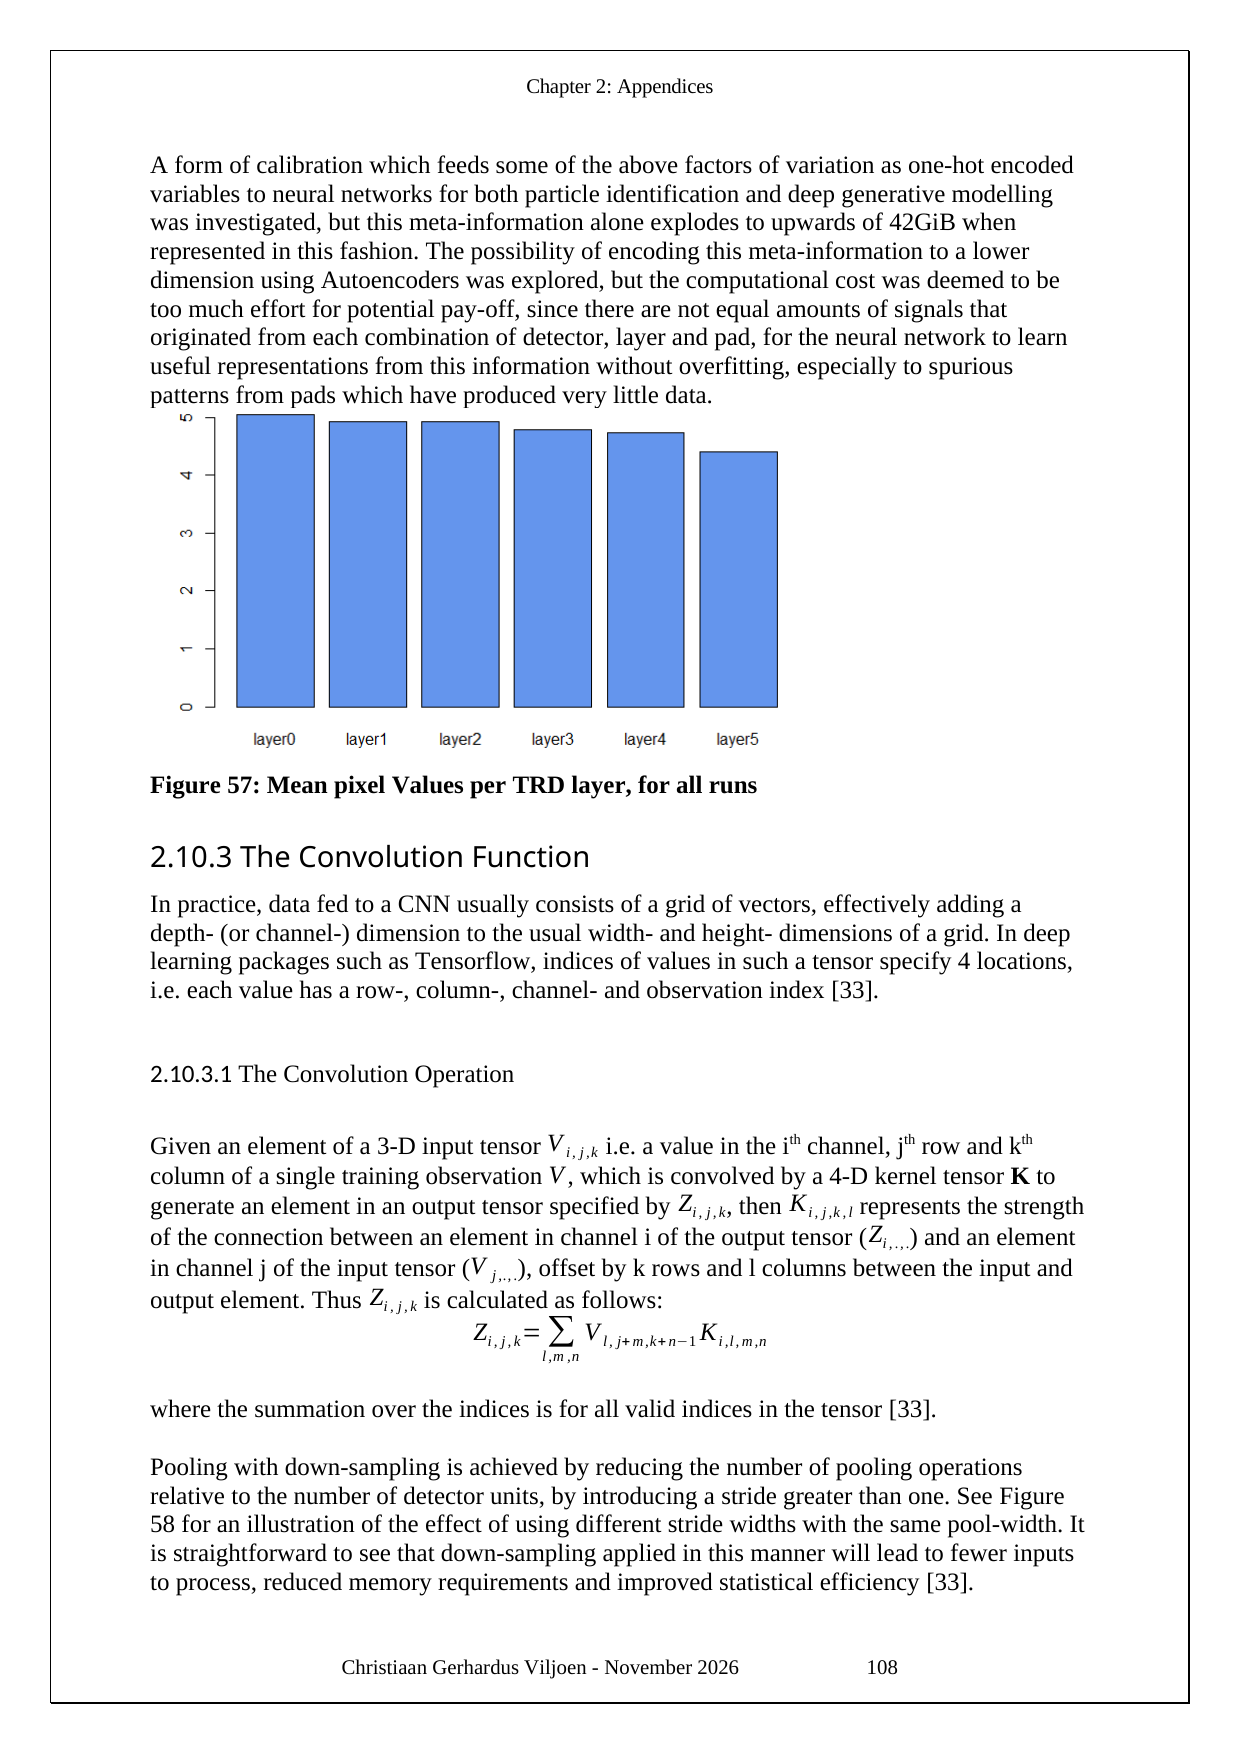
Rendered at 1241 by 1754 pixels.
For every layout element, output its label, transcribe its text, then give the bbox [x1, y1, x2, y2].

text Given an element of a 3-D input tensor i.e. a value in the ith channel, jth row and kth column of a single training observation , which is convolved by a 4-D kernel tensor K to generate an element in an output tensor specified by , then represents the strength of the connection between an element in channel i of the output tensor () and an element in channel j of the input tensor (), offset by k rows and l columns between the input and output element. Thus is calculated as follows: [150, 1129, 1089, 1315]
text where the summation over the indices is for all valid indices in the tensor . [150, 1394, 1089, 1423]
subtitle The Convolution Operation [150, 1058, 1089, 1088]
subtitle The Convolution Function [150, 837, 1089, 876]
text Pooling with down-sampling is achieved by reducing the number of pooling operations relative to the number of detector units, by introducing a stride greater than one. See Figure 53 for an illustration of the effect of using different stride widths with the same pool-width. It is straightforward to see that down-sampling applied in this manner will lead to fewer inputs to process, reduced memory requirements and improved statistical efficiency . [150, 1452, 1089, 1596]
picture [150, 408, 804, 771]
text In practice, data fed to a CNN usually consists of a grid of vectors, effectively adding a depth- (or channel-) dimension to the usual width- and height- dimensions of a grid. In deep learning packages such as Tensorflow, indices of values in such a tensor specify 4 locations, i.e. each value has a row-, column-, channel- and observation index . [150, 889, 1089, 1004]
text A form of calibration which feeds some of the above factors of variation as one-hot encoded variables to neural networks for both particle identification and deep generative modelling was investigated, but this meta-information alone explodes to upwards of 42GiB when represented in this fashion. The possibility of encoding this meta-information to a lower dimension using Autoencoders was explored, but the computational cost was deemed to be too much effort for potential pay-off, since there are not equal amounts of signals that originated from each combination of detector, layer and pad, for the neural network to learn useful representations from this information without overfitting, especially to spurious patterns from pads which have produced very little data. [150, 150, 1089, 409]
